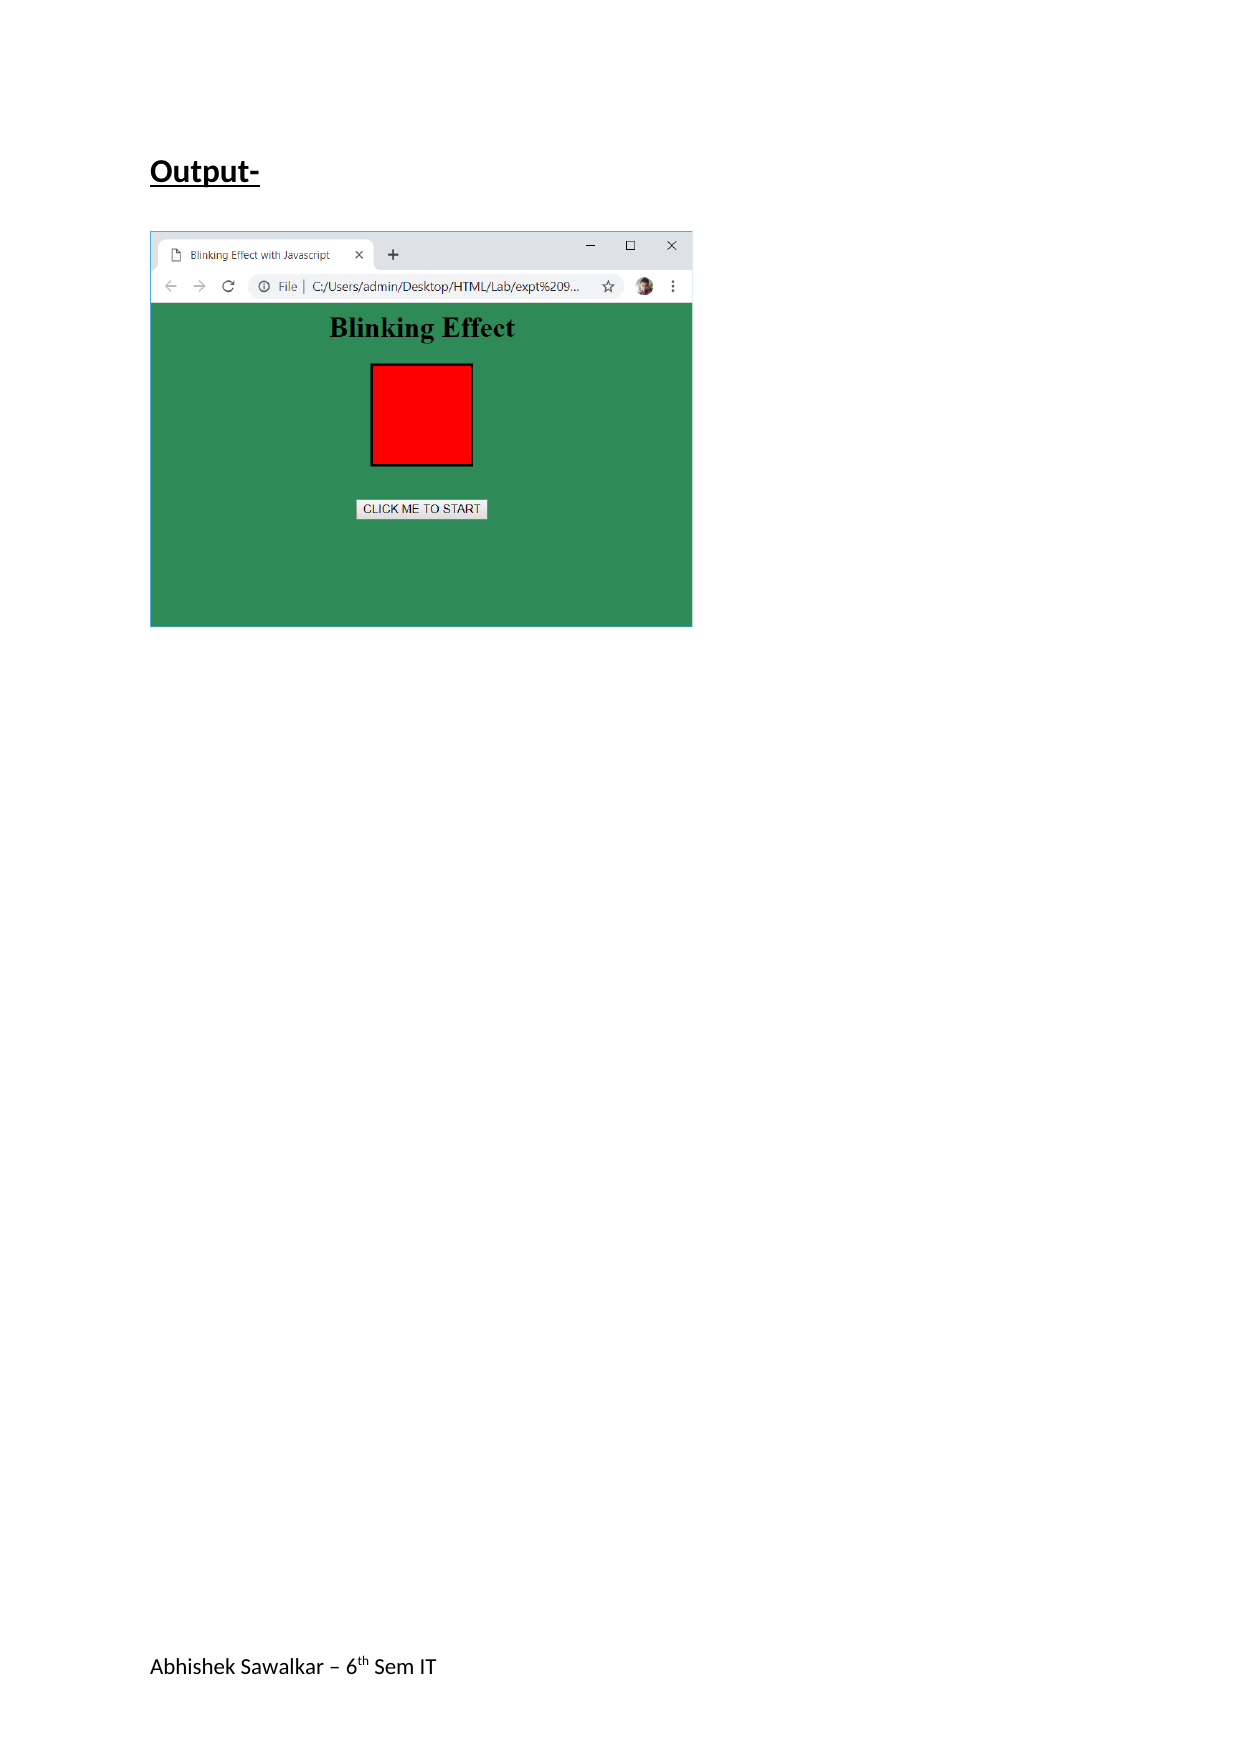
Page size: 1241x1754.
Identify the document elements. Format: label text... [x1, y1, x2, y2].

text Output- [150, 150, 1090, 191]
picture [150, 231, 693, 627]
